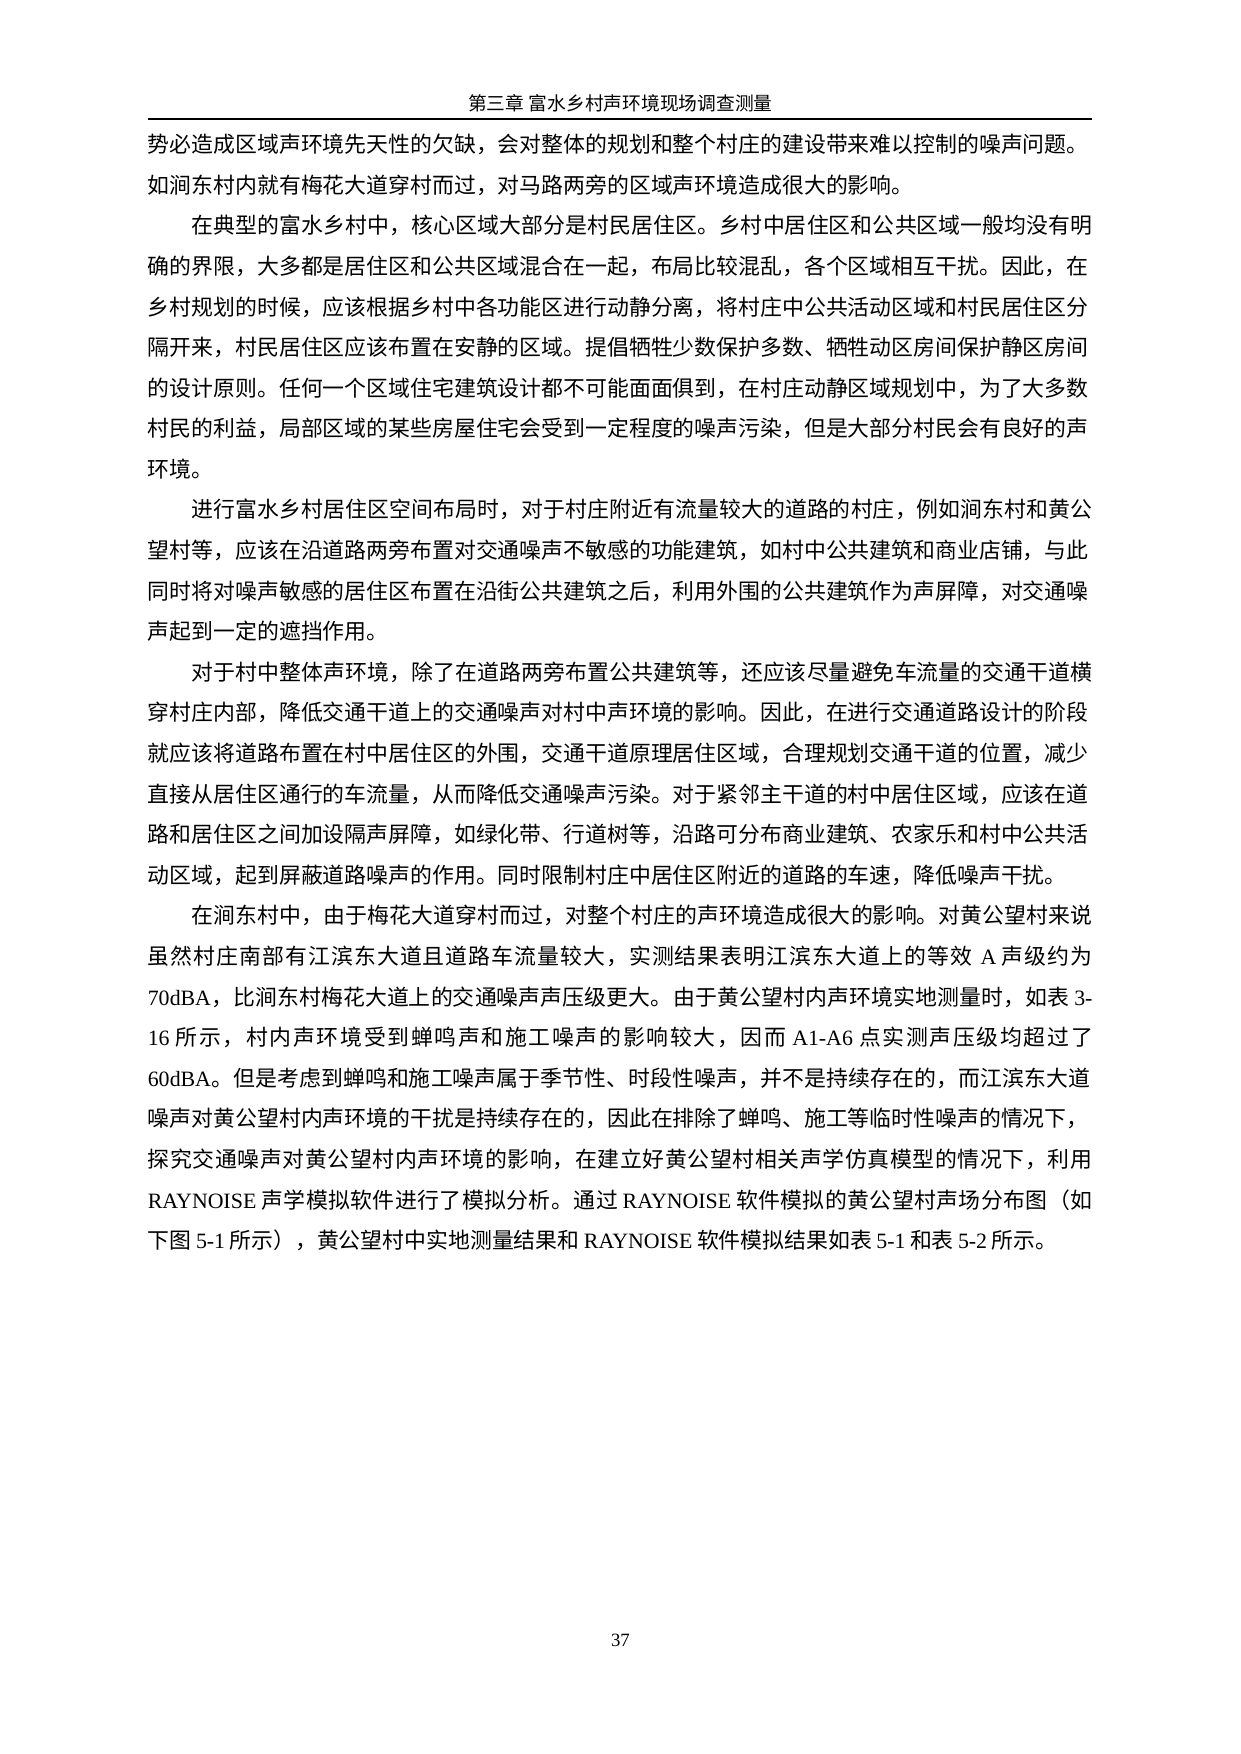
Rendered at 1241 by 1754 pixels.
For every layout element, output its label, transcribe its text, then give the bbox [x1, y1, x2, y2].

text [148, 127, 1092, 200]
text 在涧东村中，由于梅花大道穿村而过，对整个村庄的声环境造成很大的影响。对黄公望村来说，虽然村庄南部有江滨东大道且道路车流量较大，实测结果表明江滨东大道上的等效A声级约为70dBA，比涧东村梅花大道上的交通噪声声压级更大。由于黄公望村内声环境实地测量时，如表3-16所示，村内声环境受到蝉鸣声和施工噪声的影响较大，因而A1-A6点实测声压级均超过了60dBA。但是考虑到蝉鸣和施工噪声属于季节性、时段性噪声，并不是持续存在的，而江滨东大道噪声对黄公望村内声环境的干扰是持续存在的，因此在排除了蝉鸣、施工等临时性噪声的情况下，探究交通噪声对黄公望村内声环境的影响，在建立好黄公望村相关声学仿真模型的情况下，利用RAYNOISE声学模拟软件进行了模拟分析。通过RAYNOISE软件模拟的黄公望村声场分布图（如下图5-1所示），黄公望村中实地测量结果和RAYNOISE软件模拟结果如表5-1和表5-2所示。 [148, 898, 1092, 1255]
text 进行富水乡村居住区空间布局时，对于村庄附近有流量较大的道路的村庄，例如涧东村和黄公望村等，应该在沿道路两旁布置对交通噪声不敏感的功能建筑，如村中公共建筑和商业店铺，与此同时将对噪声敏感的居住区布置在沿街公共建筑之后，利用外围的公共建筑作为声屏障，对交通噪声起到一定的遮挡作用。 [148, 492, 1092, 646]
text 在典型的富水乡村中，核心区域大部分是村民居住区。乡村中居住区和公共区域一般均没有明确的界限，大多都是居住区和公共区域混合在一起，布局比较混乱，各个区域相互干扰。因此，在乡村规划的时候，应该根据乡村中各功能区进行动静分离，将村庄中公共活动区域和村民居住区分隔开来，村民居住区应该布置在安静的区域。提倡牺牲少数保护多数、牺牲动区房间保护静区房间的设计原则。任何一个区域住宅建筑设计都不可能面面俱到，在村庄动静区域规划中，为了大多数村民的利益，局部区域的某些房屋住宅会受到一定程度的噪声污染，但是大部分村民会有良好的声环境。 [148, 208, 1092, 484]
text 对于村中整体声环境，除了在道路两旁布置公共建筑等，还应该尽量避免车流量的交通干道横穿村庄内部，降低交通干道上的交通噪声对村中声环境的影响。因此，在进行交通道路设计的阶段就应该将道路布置在村中居住区的外围，交通干道原理居住区域，合理规划交通干道的位置，减少直接从居住区通行的车流量，从而降低交通噪声污染。对于紧邻主干道的村中居住区域，应该在道路和居住区之间加设隔声屏障，如绿化带、行道树等，沿路可分布商业建筑、农家乐和村中公共活动区域，起到屏蔽道路噪声的作用。同时限制村庄中居住区附近的道路的车速，降低噪声干扰。 [148, 654, 1092, 890]
